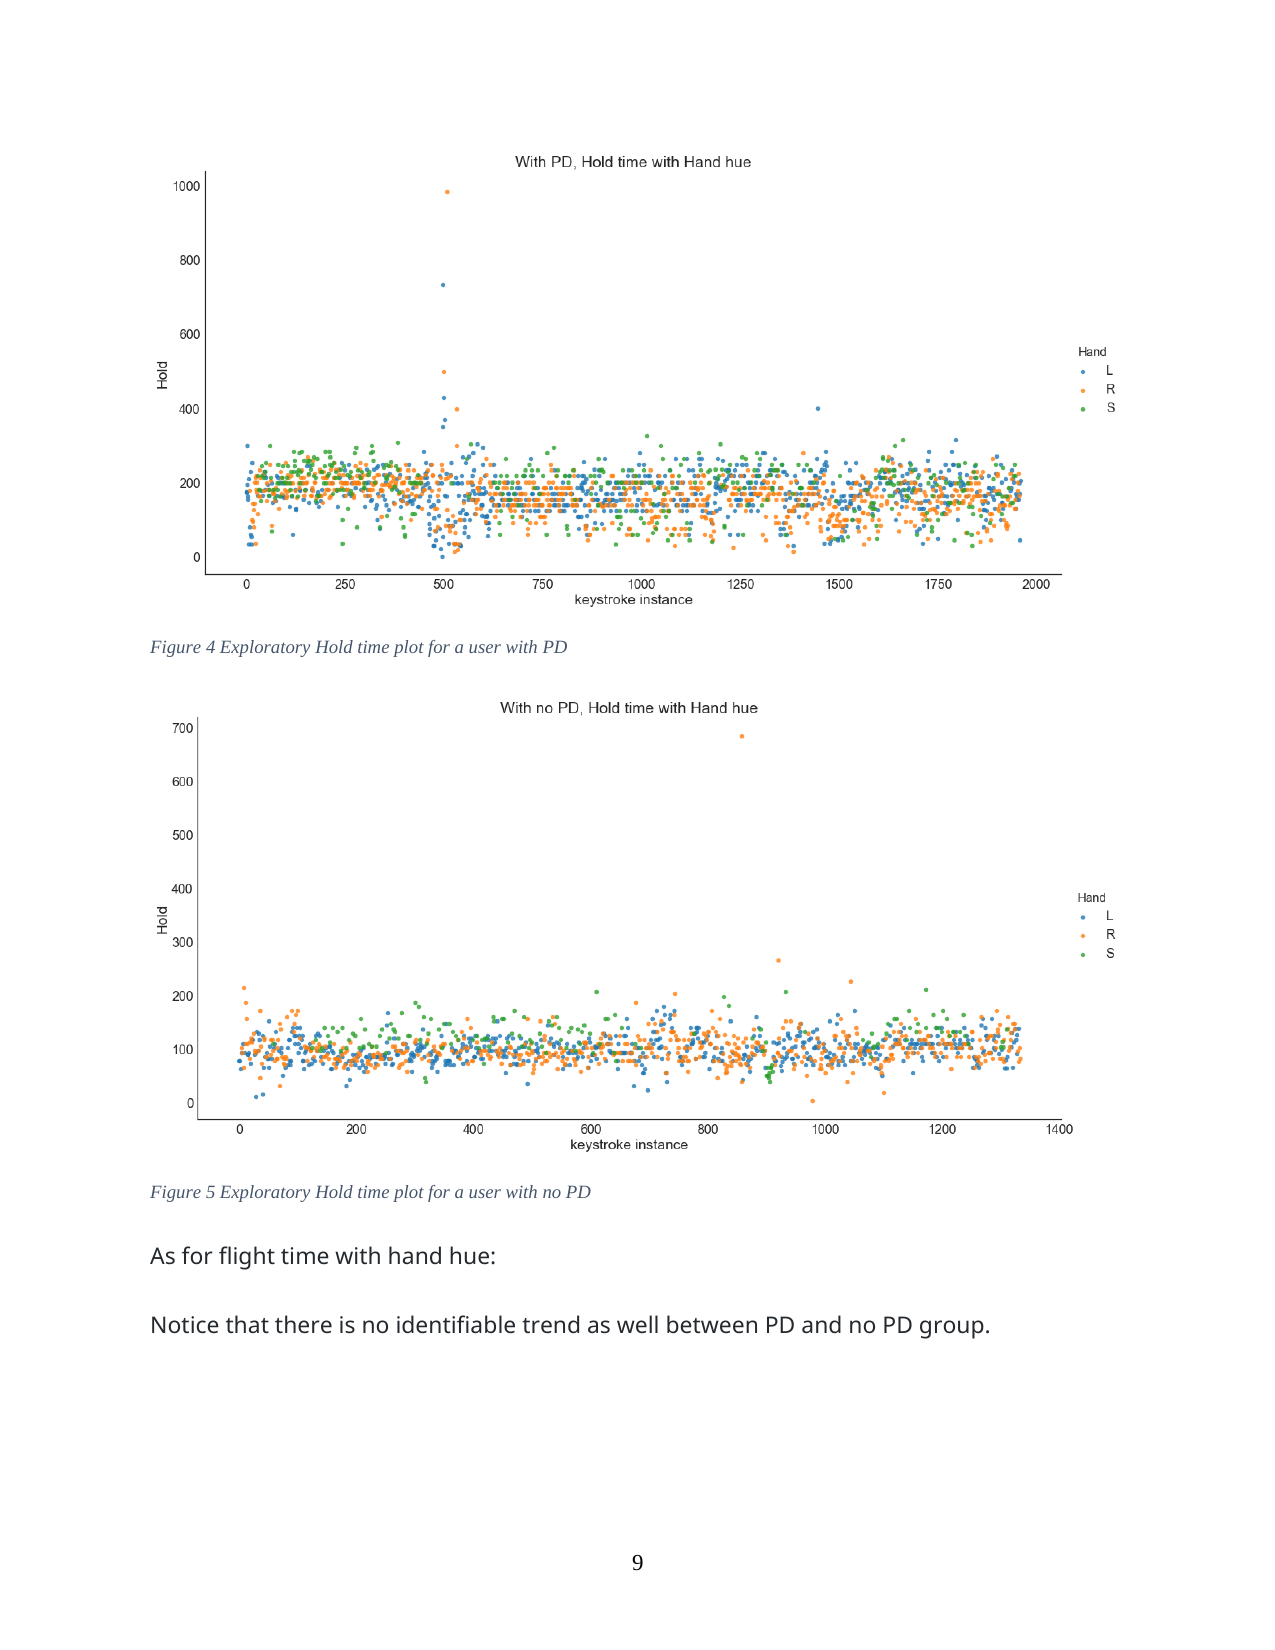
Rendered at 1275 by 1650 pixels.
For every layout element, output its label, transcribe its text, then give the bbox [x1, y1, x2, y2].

picture [150, 150, 1125, 612]
text Figure 5 Exploratory Hold time plot for a user with no PD [150, 1181, 1125, 1203]
text As for flight time with hand hue: [150, 1240, 1125, 1272]
text Notice that there is no identifiable trend as well between PD and no PD group. [150, 1309, 1125, 1340]
picture [150, 695, 1125, 1157]
text Figure 4 Exploratory Hold time plot for a user with PD [150, 636, 1125, 658]
